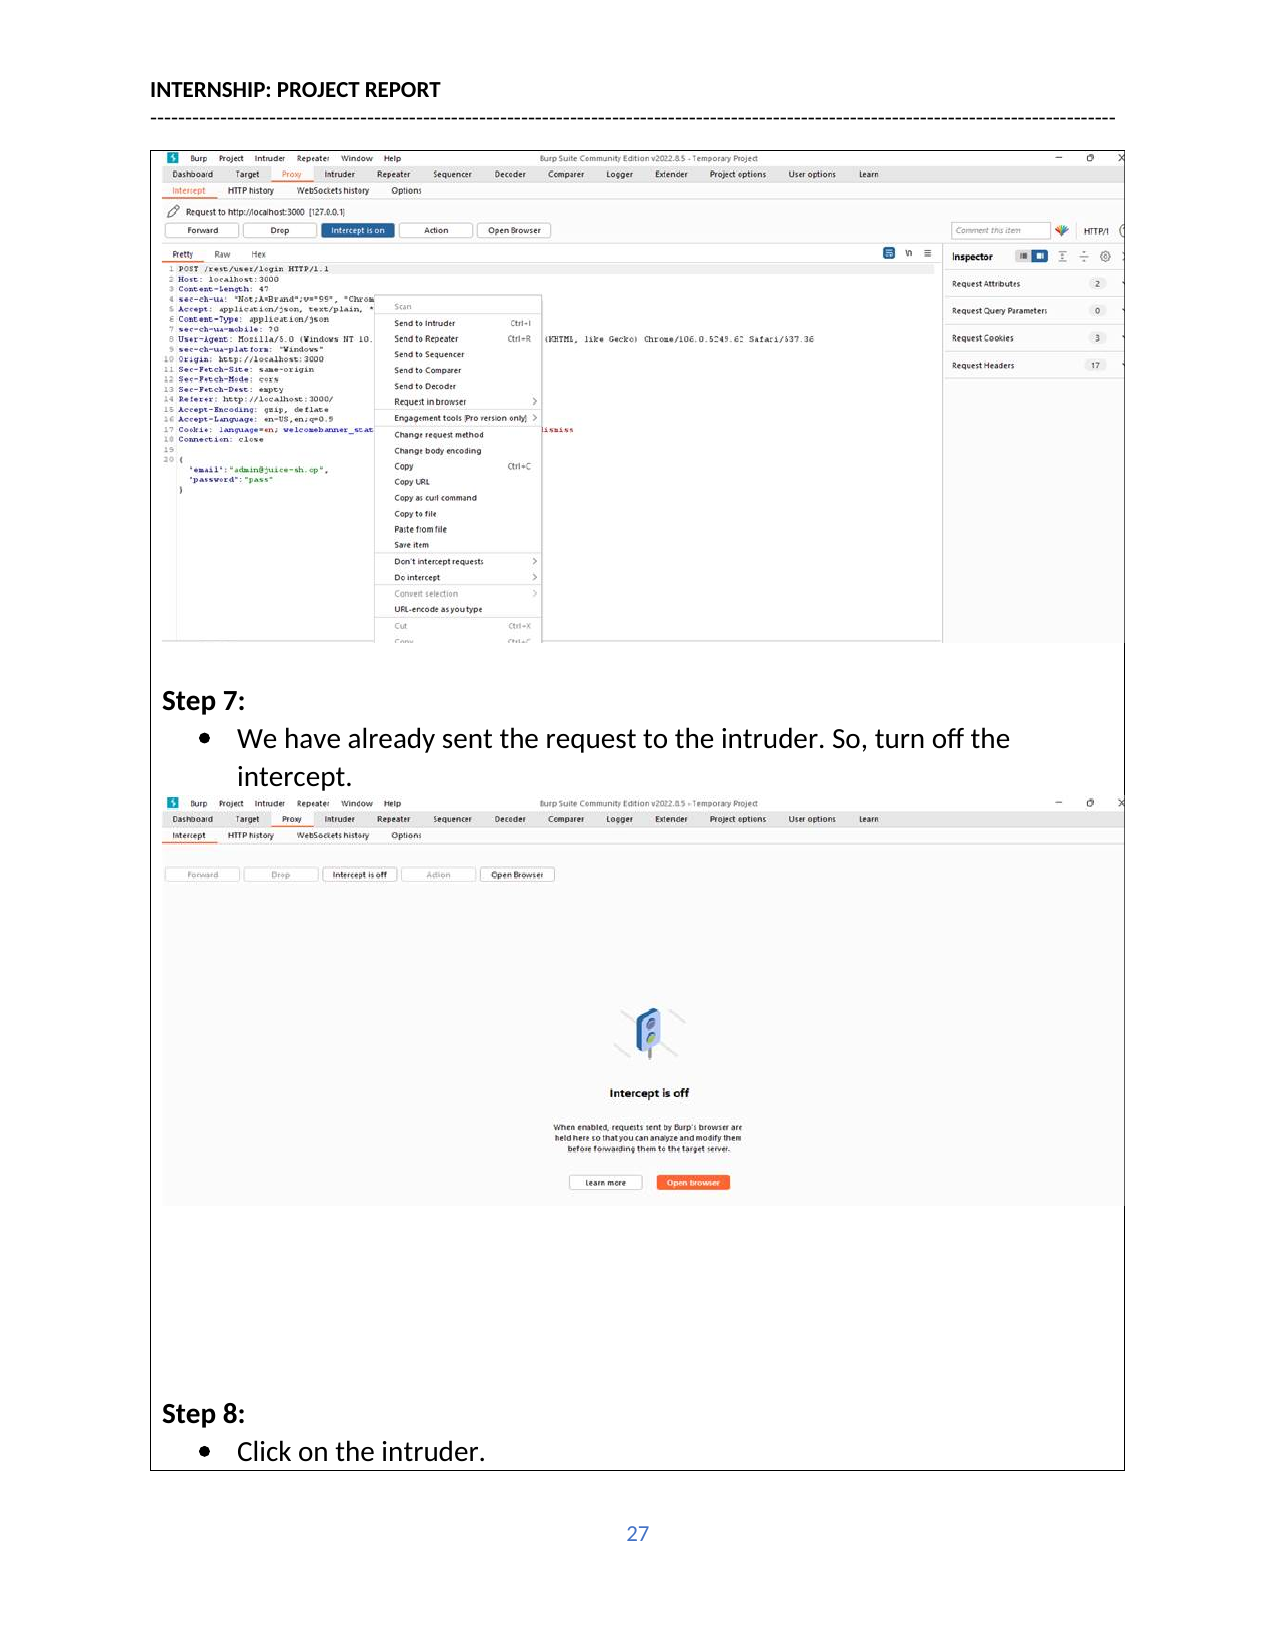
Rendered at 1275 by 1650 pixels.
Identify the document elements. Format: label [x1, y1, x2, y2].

picture [161, 795, 1125, 1206]
picture [161, 151, 1125, 643]
table_cell [151, 151, 1124, 1470]
